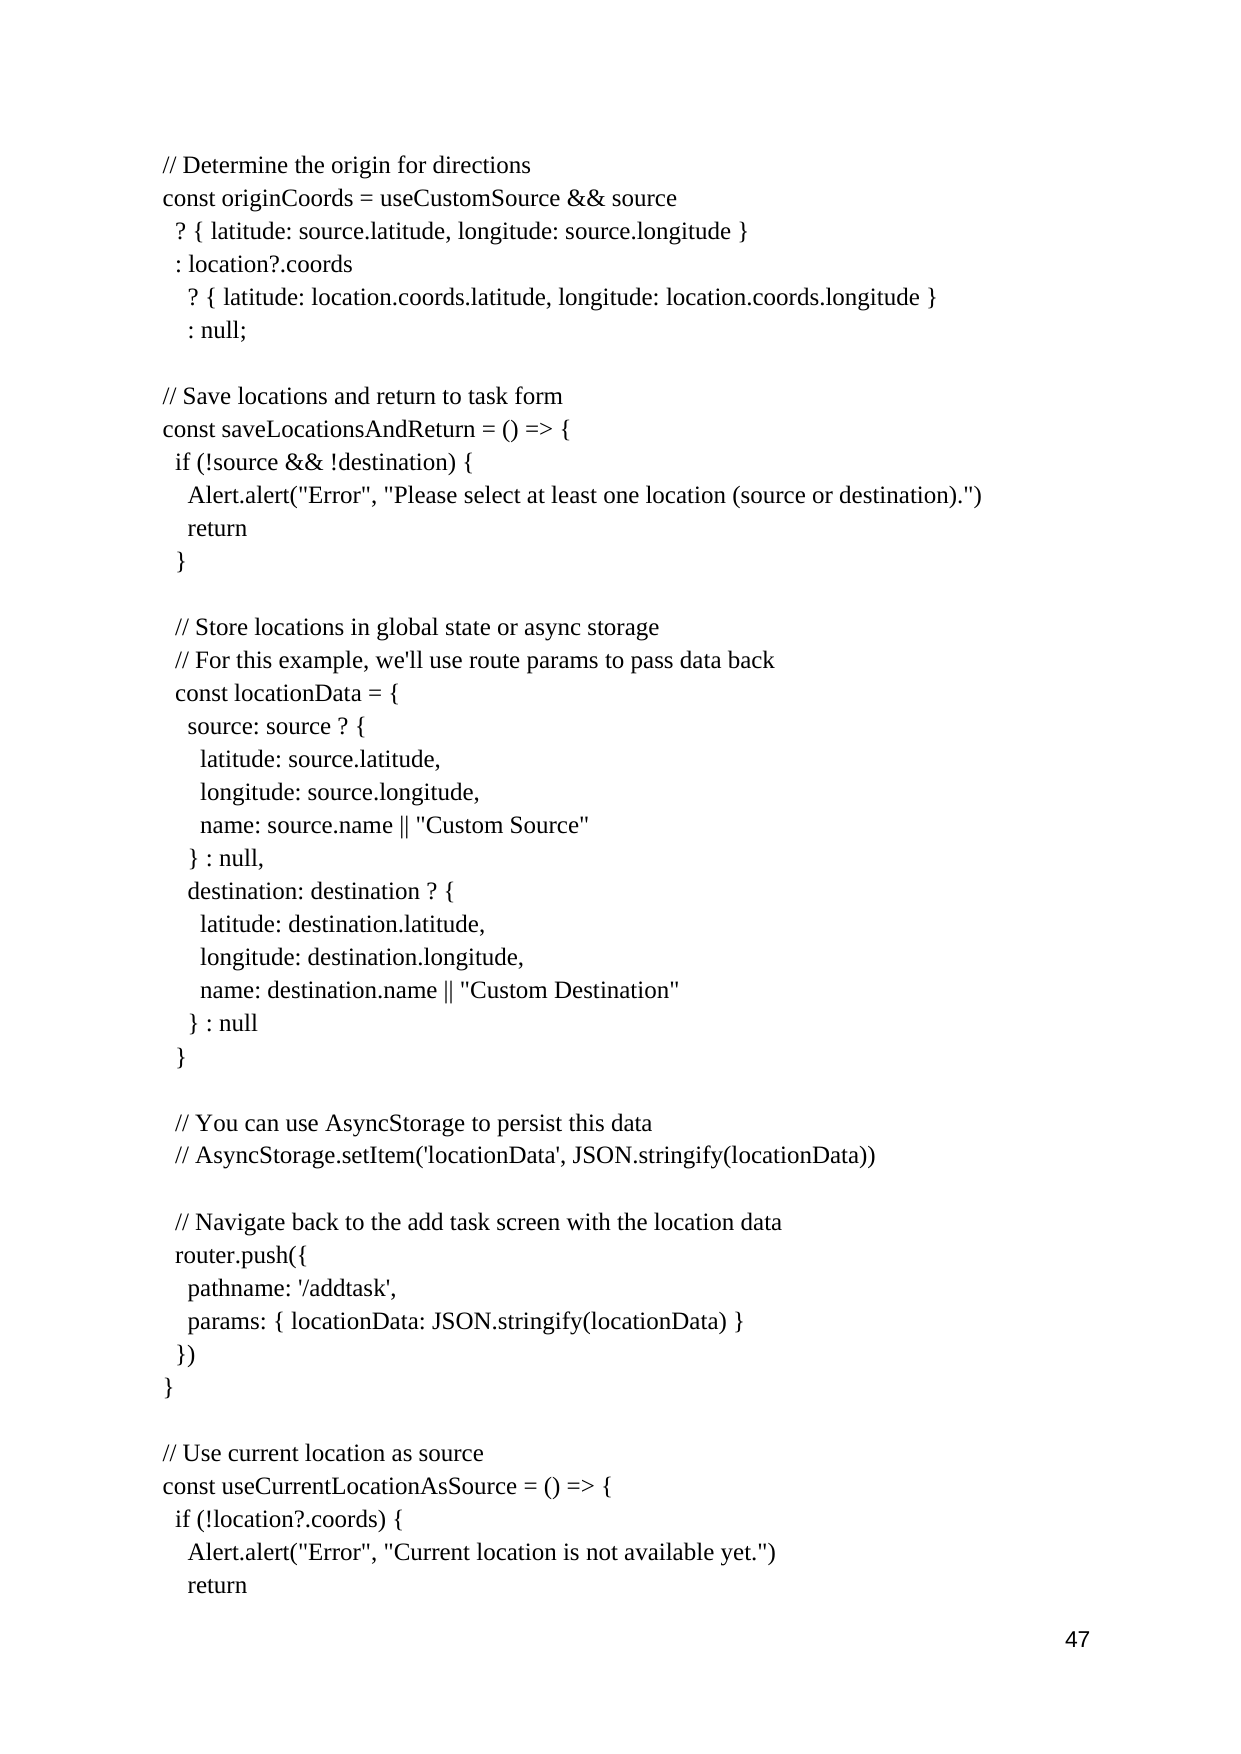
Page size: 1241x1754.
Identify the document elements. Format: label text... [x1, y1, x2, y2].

text longitude: destination.longitude, [150, 942, 1090, 971]
text // You can use AsyncStorage to persist this data [150, 1108, 1090, 1136]
text // Store locations in global state or async storage [150, 612, 1090, 641]
text ? { latitude: source.latitude, longitude: source.longitude } [150, 216, 1090, 245]
text destination: destination ? { [150, 876, 1090, 905]
text Alert.alert("Error", "Current location is not available yet.") [150, 1537, 1090, 1566]
text : null; [150, 315, 1090, 344]
text latitude: destination.latitude, [150, 909, 1090, 938]
text // Use current location as source [150, 1438, 1090, 1467]
text // AsyncStorage.setItem('locationData', JSON.stringify(locationData)) [150, 1141, 1090, 1169]
text name: source.name || "Custom Source" [150, 810, 1090, 839]
text name: destination.name || "Custom Destination" [150, 976, 1090, 1004]
text } [150, 546, 1090, 575]
text pathname: '/addtask', [150, 1273, 1090, 1301]
text // Navigate back to the add task screen with the location data [150, 1207, 1090, 1235]
text if (!source && !destination) { [150, 447, 1090, 476]
text } : null [150, 1008, 1090, 1037]
text const saveLocationsAndReturn = () => { [150, 414, 1090, 443]
text // For this example, we'll use route params to pass data back [150, 645, 1090, 674]
text } [150, 1042, 1090, 1070]
text return [150, 1570, 1090, 1599]
text Alert.alert("Error", "Please select at least one location (source or destination).") [150, 480, 1090, 509]
text const originCoords = useCustomSource && source [150, 183, 1090, 212]
text }) [150, 1339, 1090, 1367]
text } [150, 1372, 1090, 1401]
text latitude: source.latitude, [150, 744, 1090, 773]
text return [150, 513, 1090, 542]
text } : null, [150, 843, 1090, 872]
text const locationData = { [150, 678, 1090, 707]
text // Determine the origin for directions [150, 150, 1090, 179]
text : location?.coords [150, 249, 1090, 278]
text longitude: source.longitude, [150, 777, 1090, 806]
text router.push({ [150, 1240, 1090, 1268]
text // Save locations and return to task form [150, 381, 1090, 410]
text source: source ? { [150, 711, 1090, 740]
text params: { locationData: JSON.stringify(locationData) } [150, 1306, 1090, 1334]
text if (!location?.coords) { [150, 1504, 1090, 1533]
text const useCurrentLocationAsSource = () => { [150, 1471, 1090, 1499]
text ? { latitude: location.coords.latitude, longitude: location.coords.longitude } [150, 282, 1090, 311]
